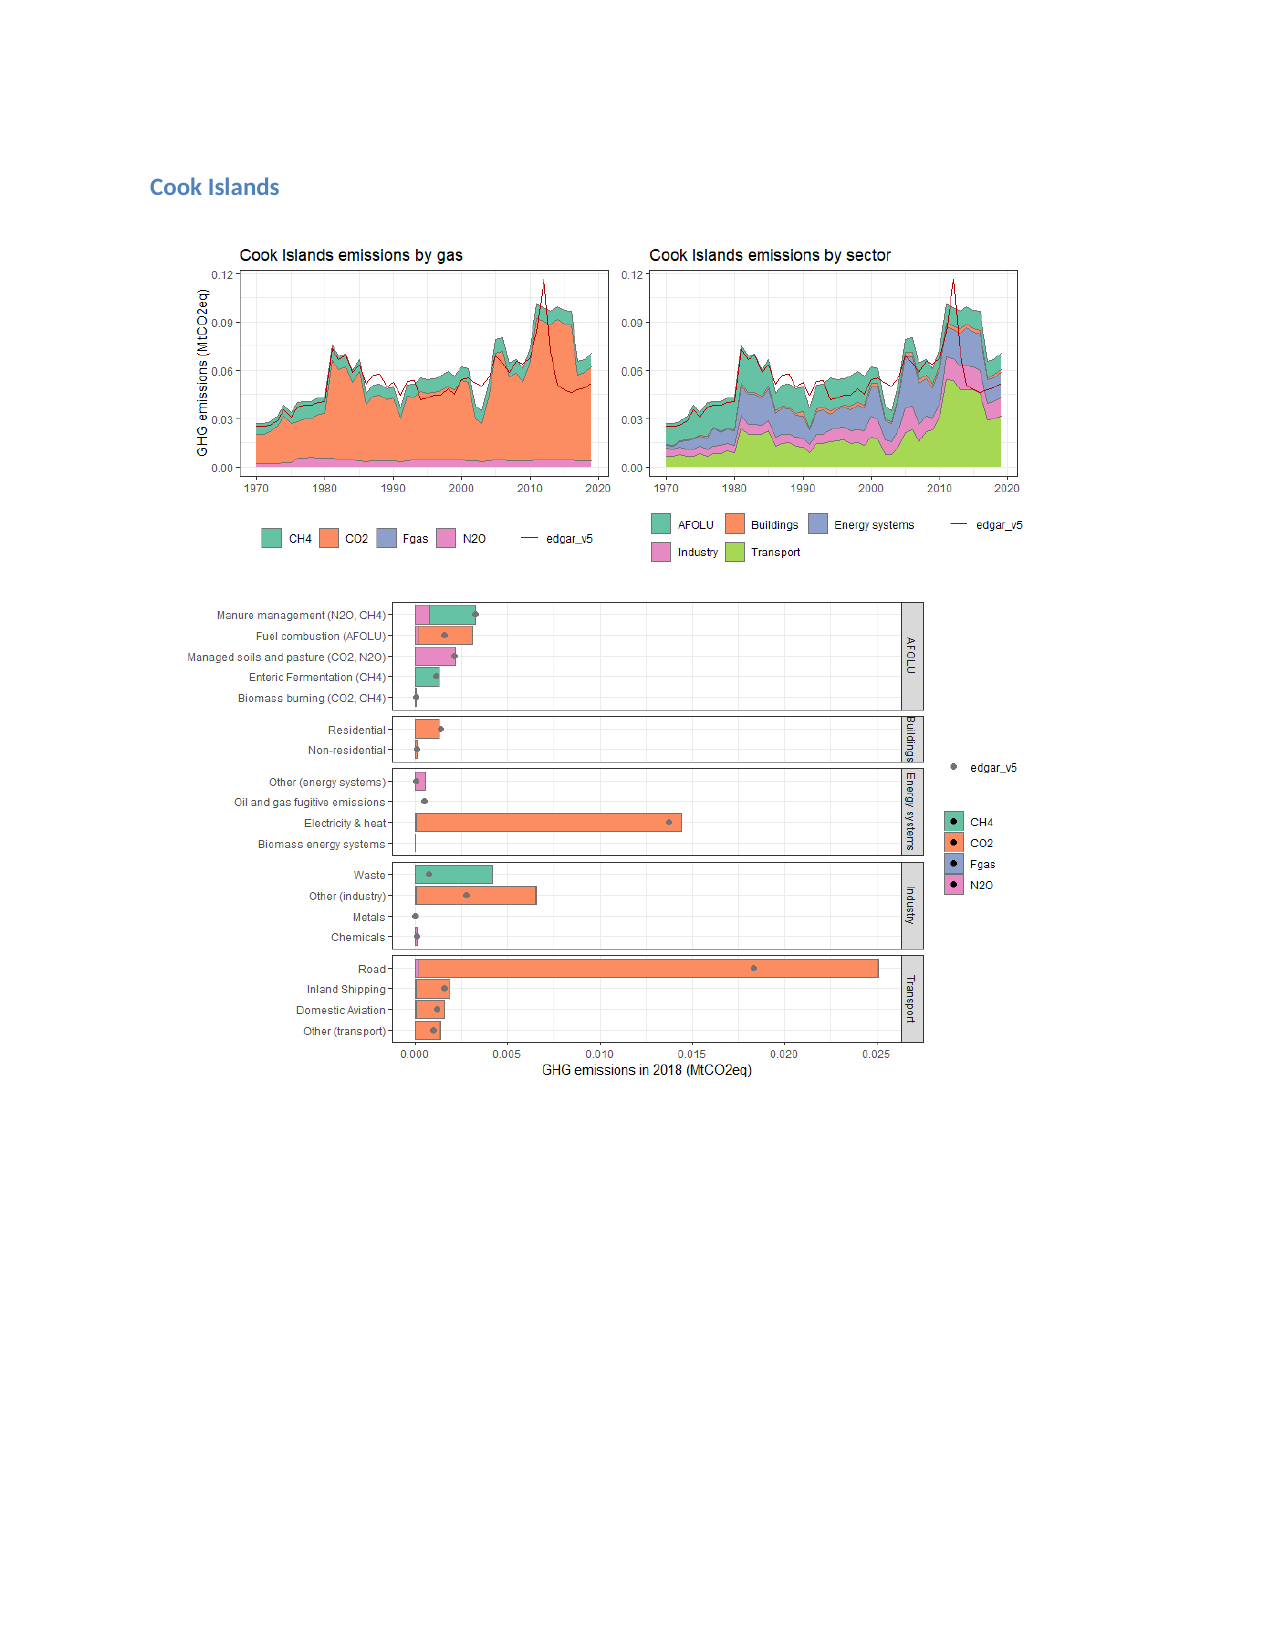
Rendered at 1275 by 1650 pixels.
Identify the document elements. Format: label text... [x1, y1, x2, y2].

picture [168, 220, 1044, 1096]
subtitle Cook Islands [150, 171, 1125, 201]
